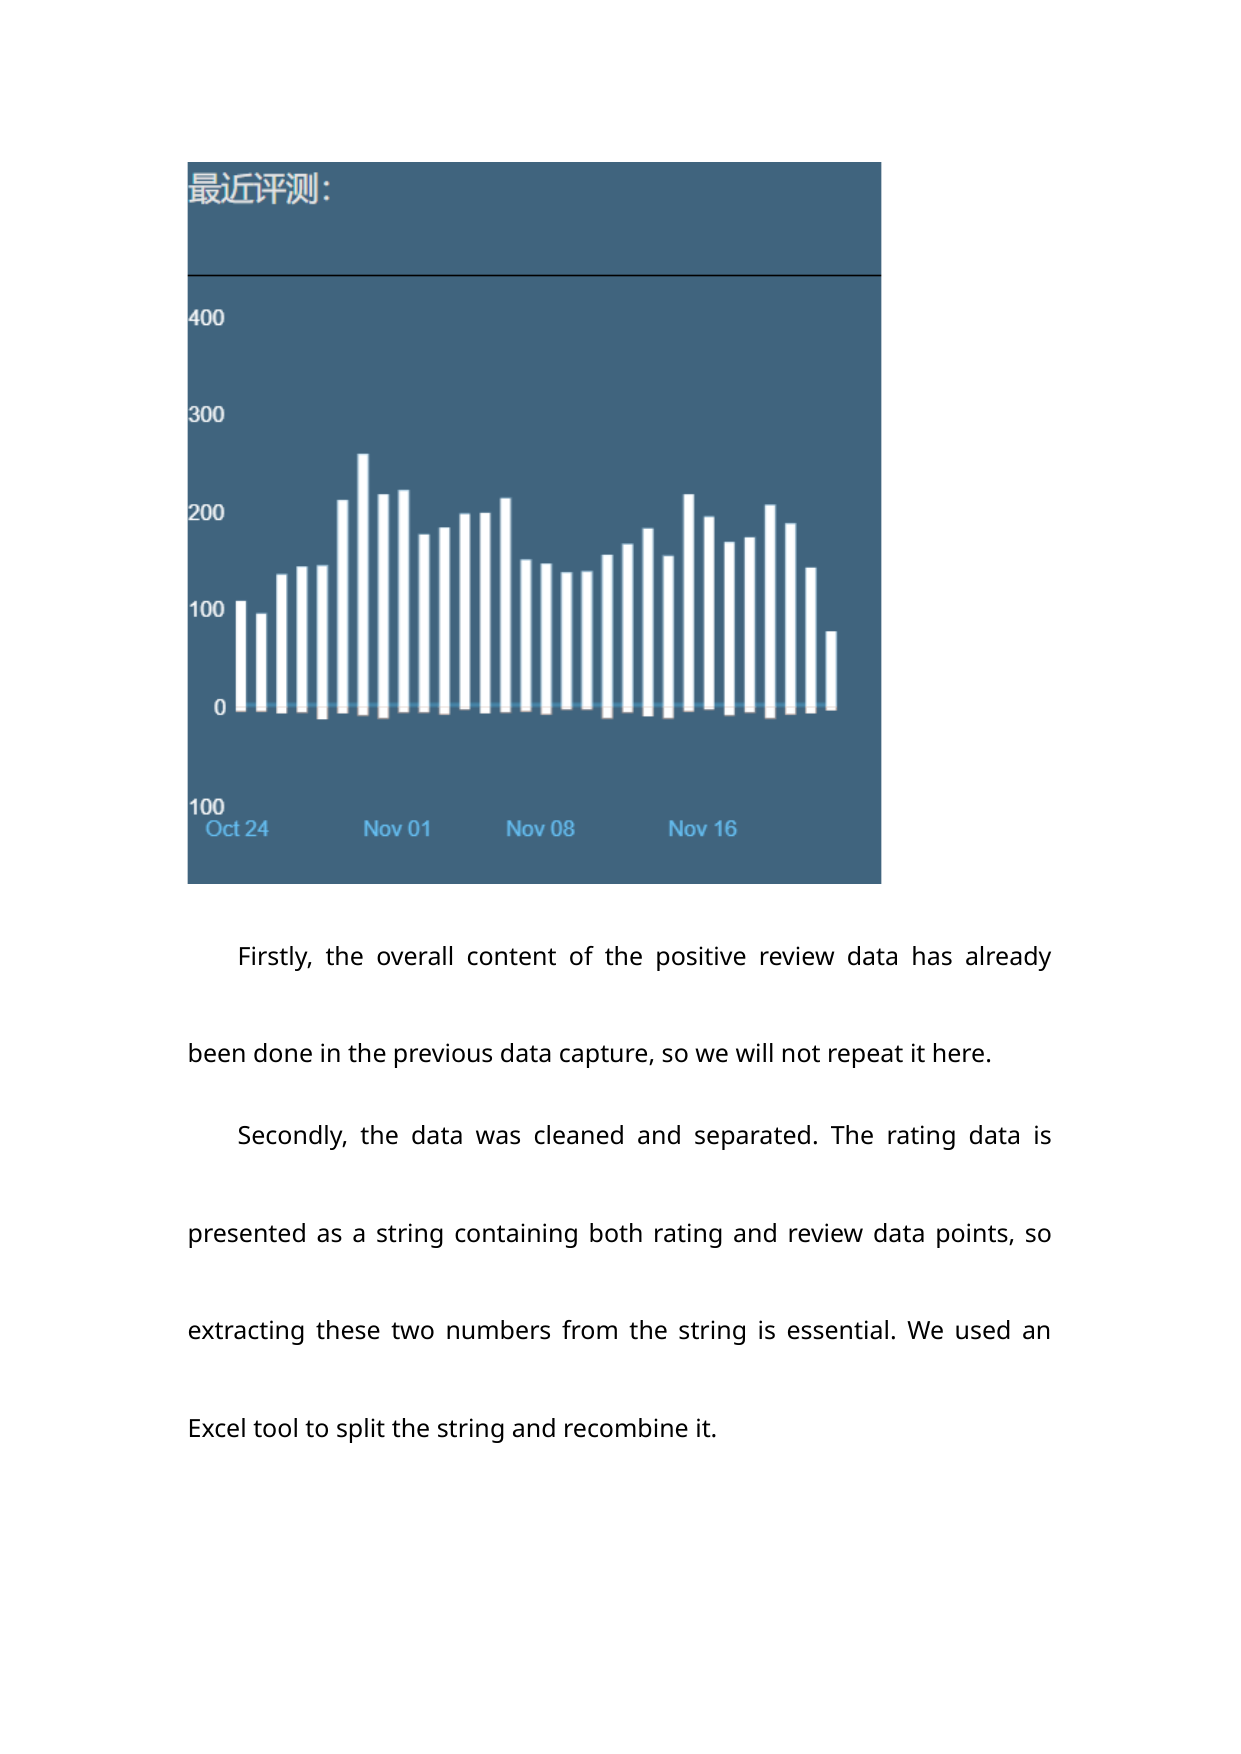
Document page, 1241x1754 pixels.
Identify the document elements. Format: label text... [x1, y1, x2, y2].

text Firstly, the overall content of the positive review data has already been done in the previous data capture, so we will not repeat it here. [187, 923, 1053, 1085]
text Secondly, the data was cleaned and separated. The rating data is presented as a string containing both rating and review data points, so extracting these two numbers from the string is essential. We used an Excel tool to split the string and recombine it. [187, 1102, 1053, 1460]
picture [187, 162, 882, 884]
